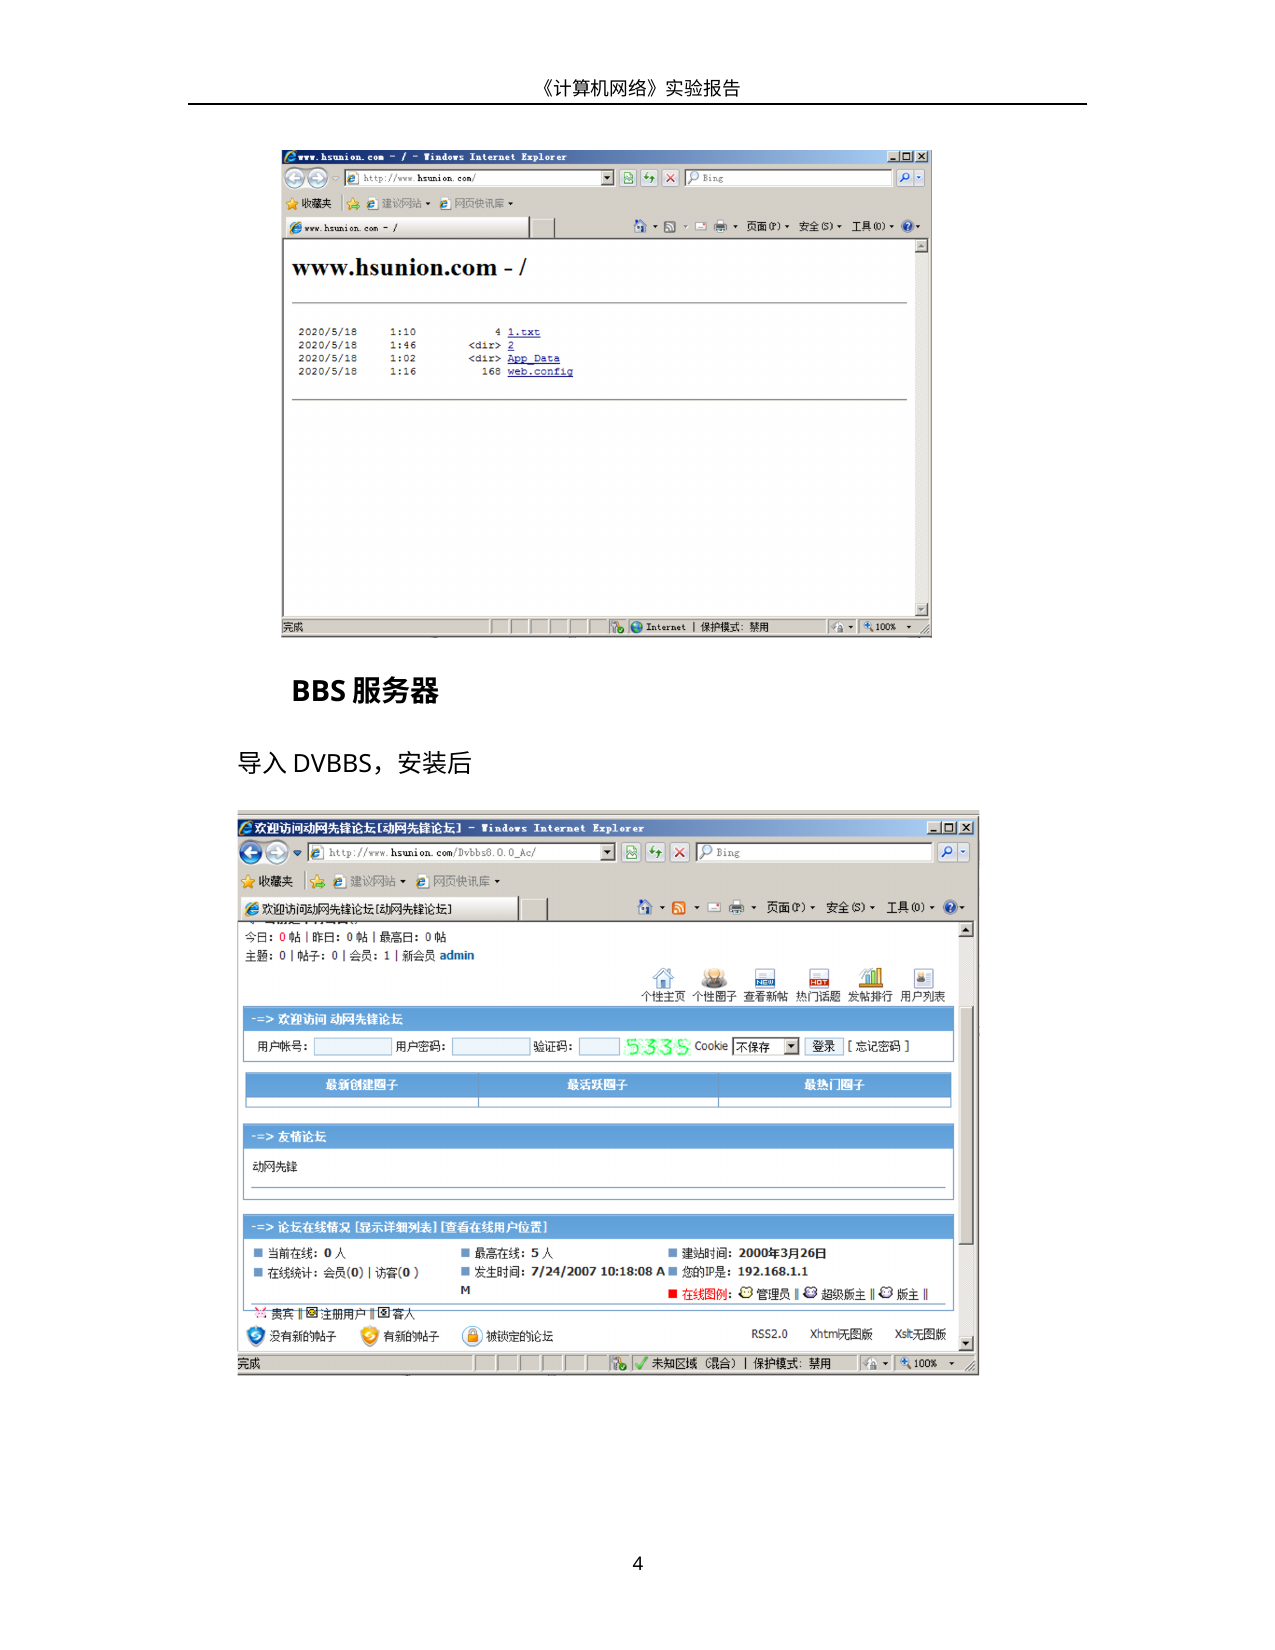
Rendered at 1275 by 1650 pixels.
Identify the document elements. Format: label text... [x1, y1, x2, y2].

subtitle BBS服务器 [291, 667, 1087, 710]
picture [237, 810, 980, 1376]
list 导入DVBBS，安装后 [187, 743, 1087, 780]
picture [281, 150, 932, 638]
